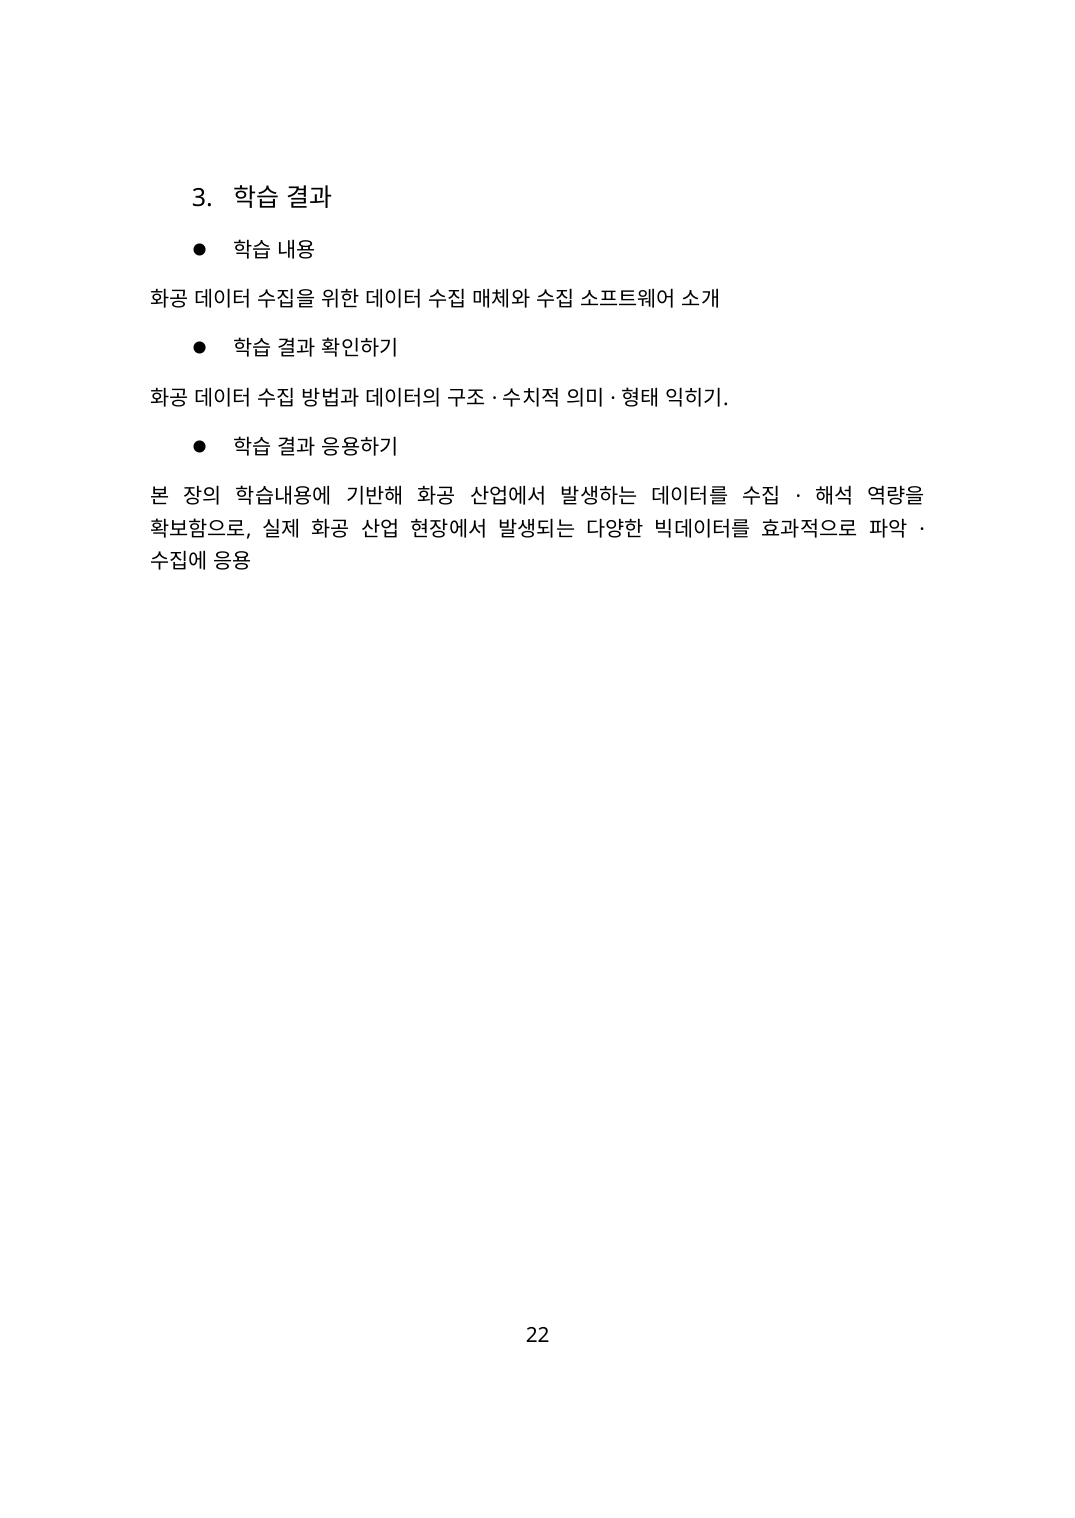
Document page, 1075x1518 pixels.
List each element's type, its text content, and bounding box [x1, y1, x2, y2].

list 학습 내용 [192, 233, 925, 263]
text 화공 데이터 수집을 위한 데이터 수집 매체와 수집 소프트웨어 소개 [150, 282, 925, 312]
text 화공 데이터 수집 방법과 데이터의 구조 · 수치적 의미 · 형태 익히기. [150, 381, 925, 411]
text 본 장의 학습내용에 기반해 화공 산업에서 발생하는 데이터를 수집 · 해석 역량을 확보함으로, 실제 화공 산업 현장에서 발생되는 다양한 빅데이터를 효과적으로 파악 · 수집에 응용 [150, 479, 925, 575]
list 학습 결과 응용하기 [192, 430, 925, 460]
subtitle 학습 결과 [192, 177, 925, 213]
list 학습 결과 확인하기 [192, 331, 925, 362]
